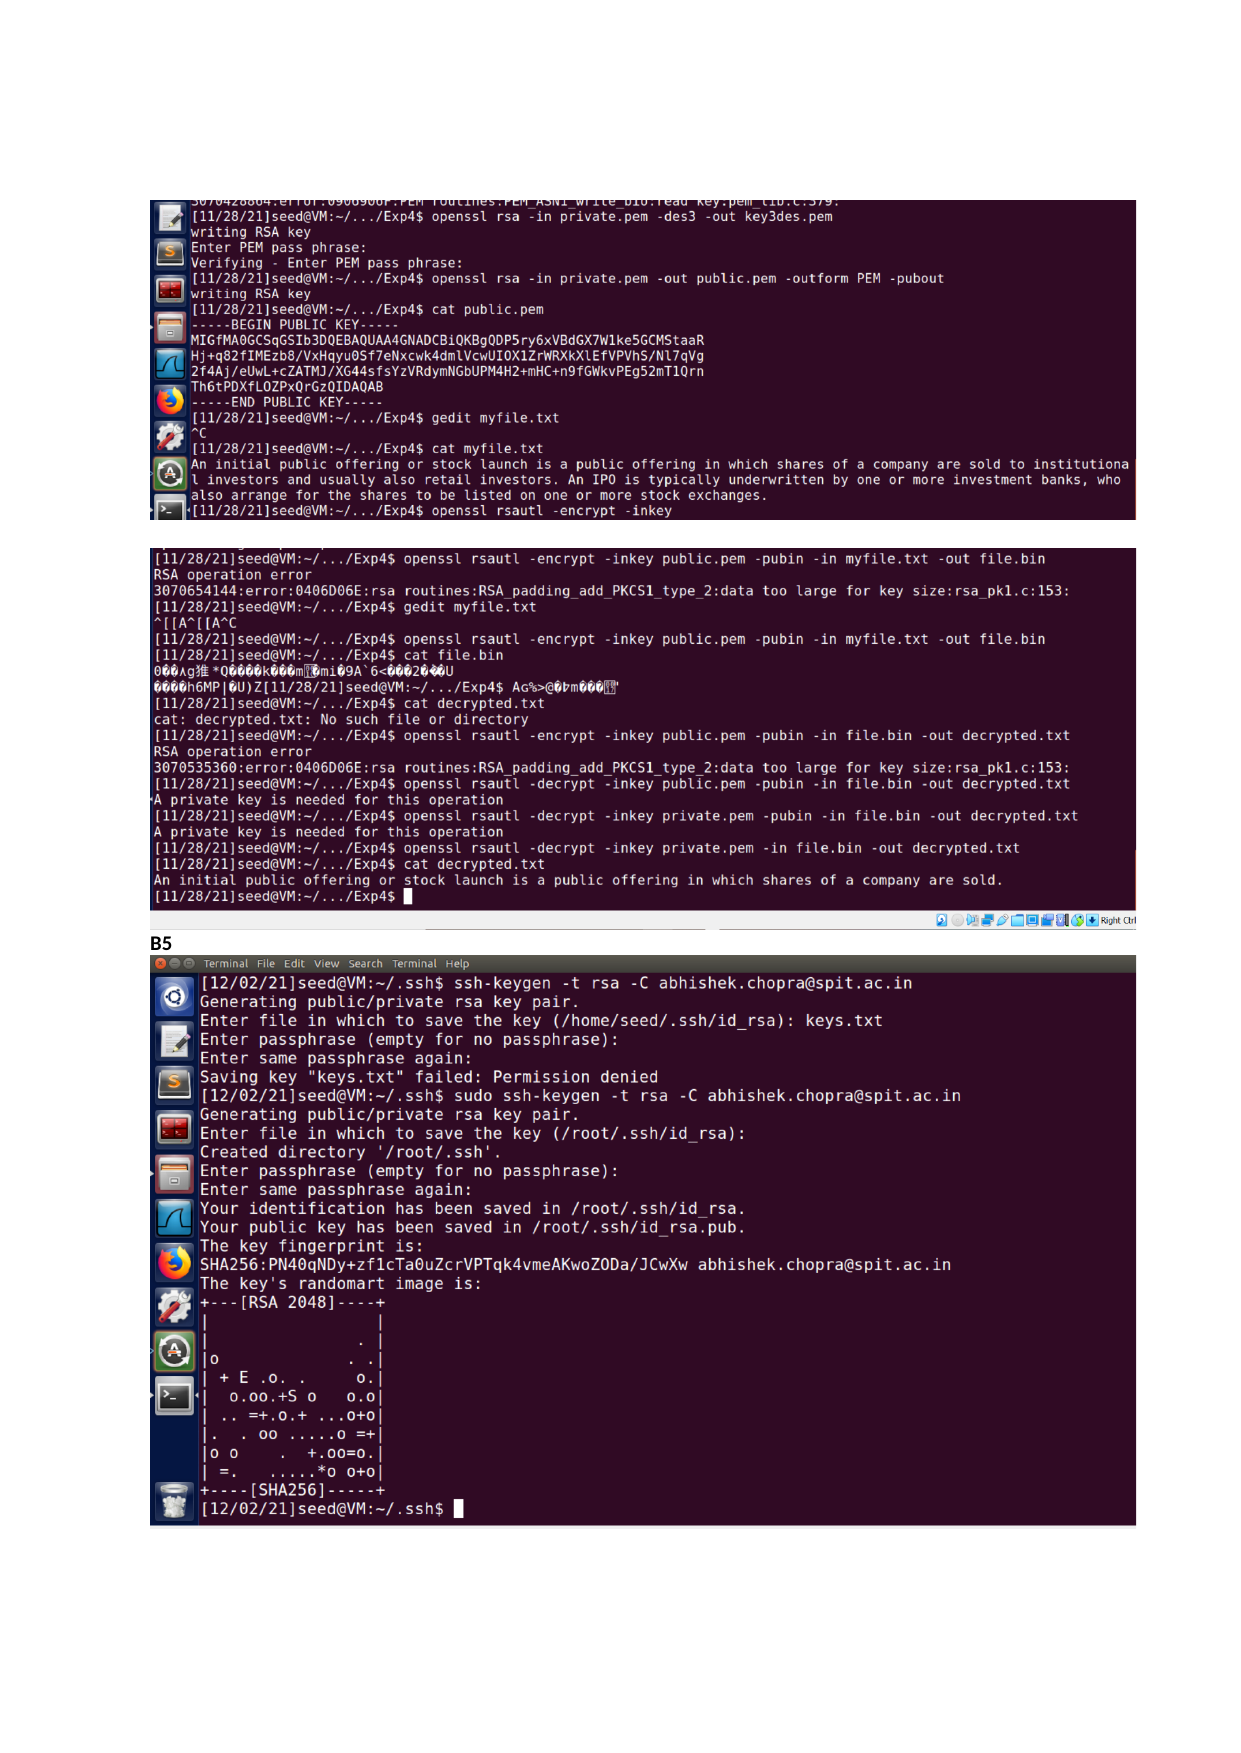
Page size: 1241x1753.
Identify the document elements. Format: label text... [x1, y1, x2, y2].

picture [150, 200, 1137, 520]
picture [150, 548, 1137, 930]
picture [150, 955, 1137, 1529]
text B5 [150, 930, 1136, 955]
